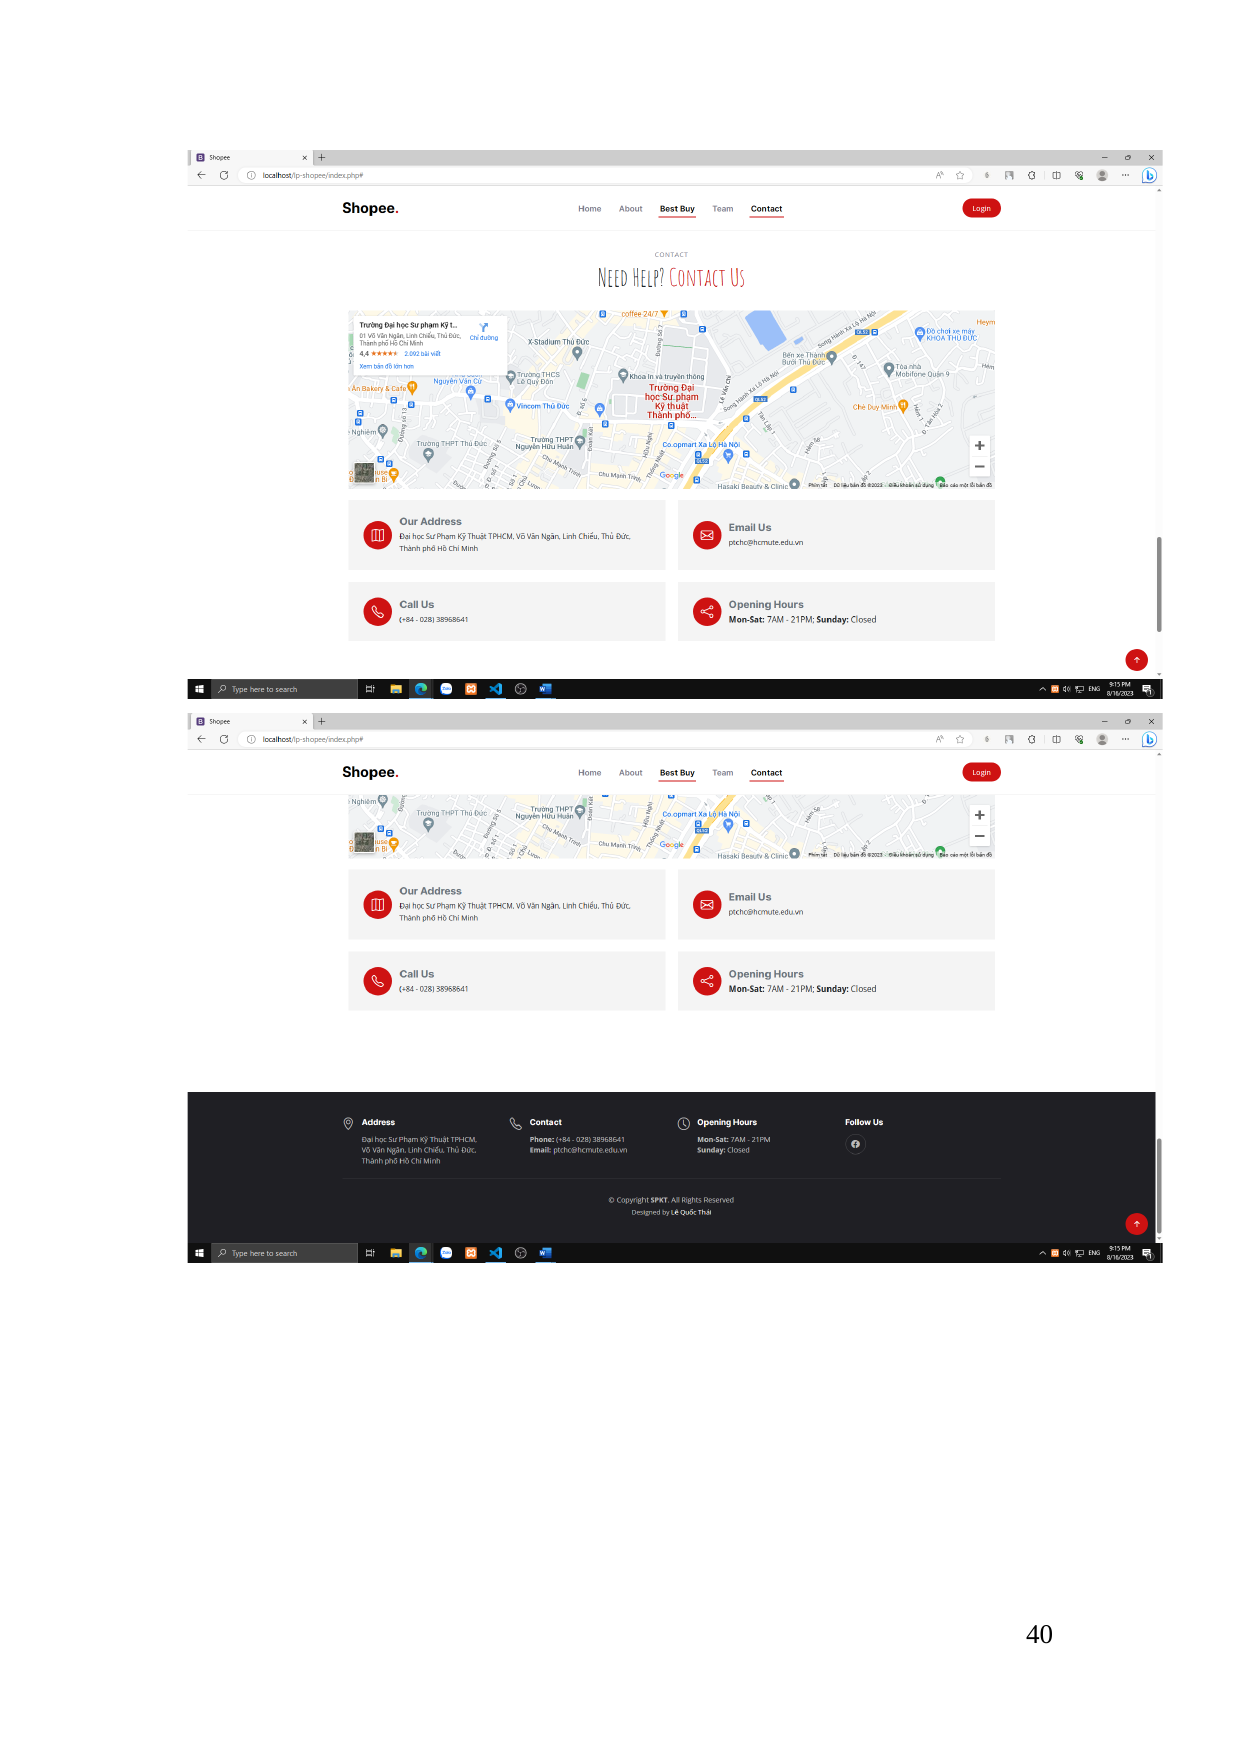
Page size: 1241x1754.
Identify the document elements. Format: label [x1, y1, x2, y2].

picture [187, 150, 1163, 699]
picture [187, 713, 1163, 1263]
